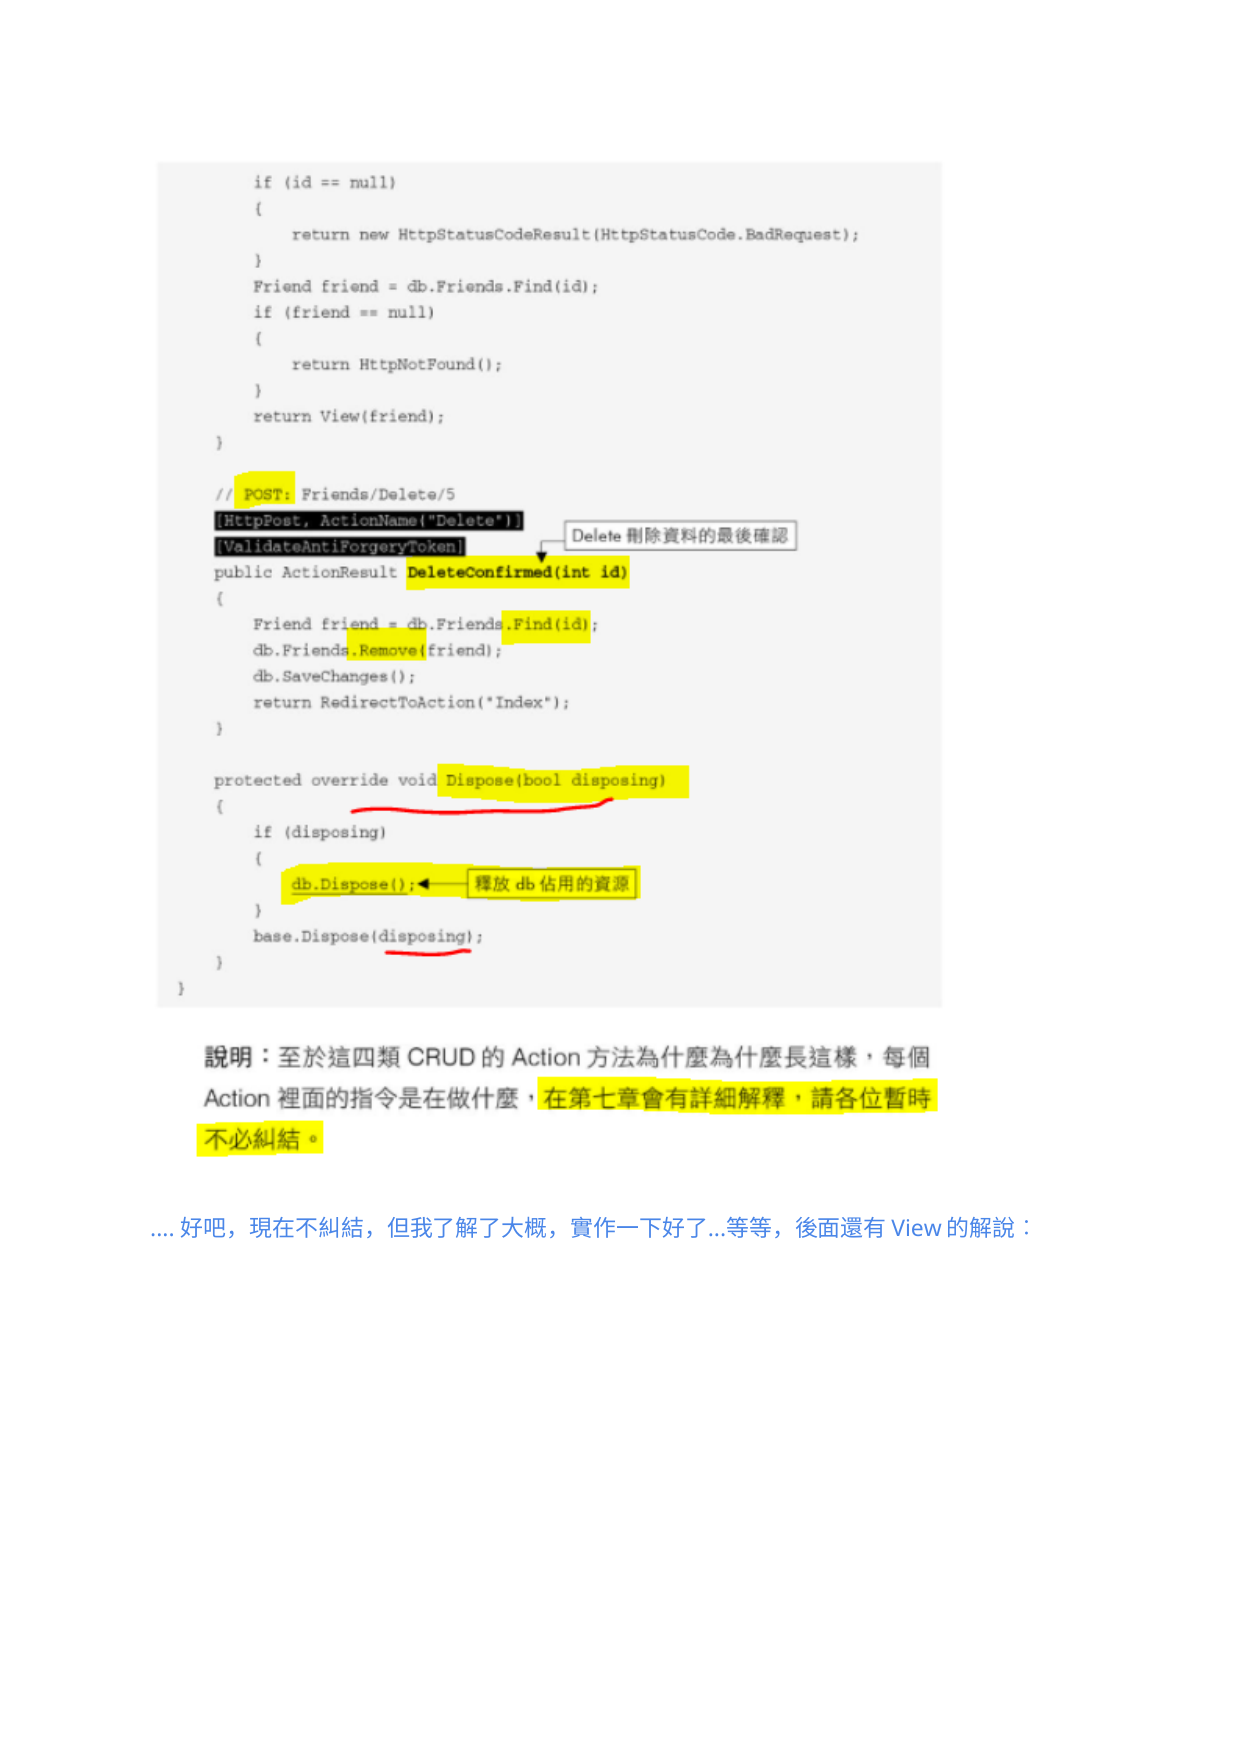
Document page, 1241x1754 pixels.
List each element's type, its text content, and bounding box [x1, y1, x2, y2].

text .... 好吧，現在不糾結，但我了解了大概，實作一下好了...等等，後面還有View的解說︰ [150, 1210, 1090, 1243]
picture [150, 150, 963, 1207]
